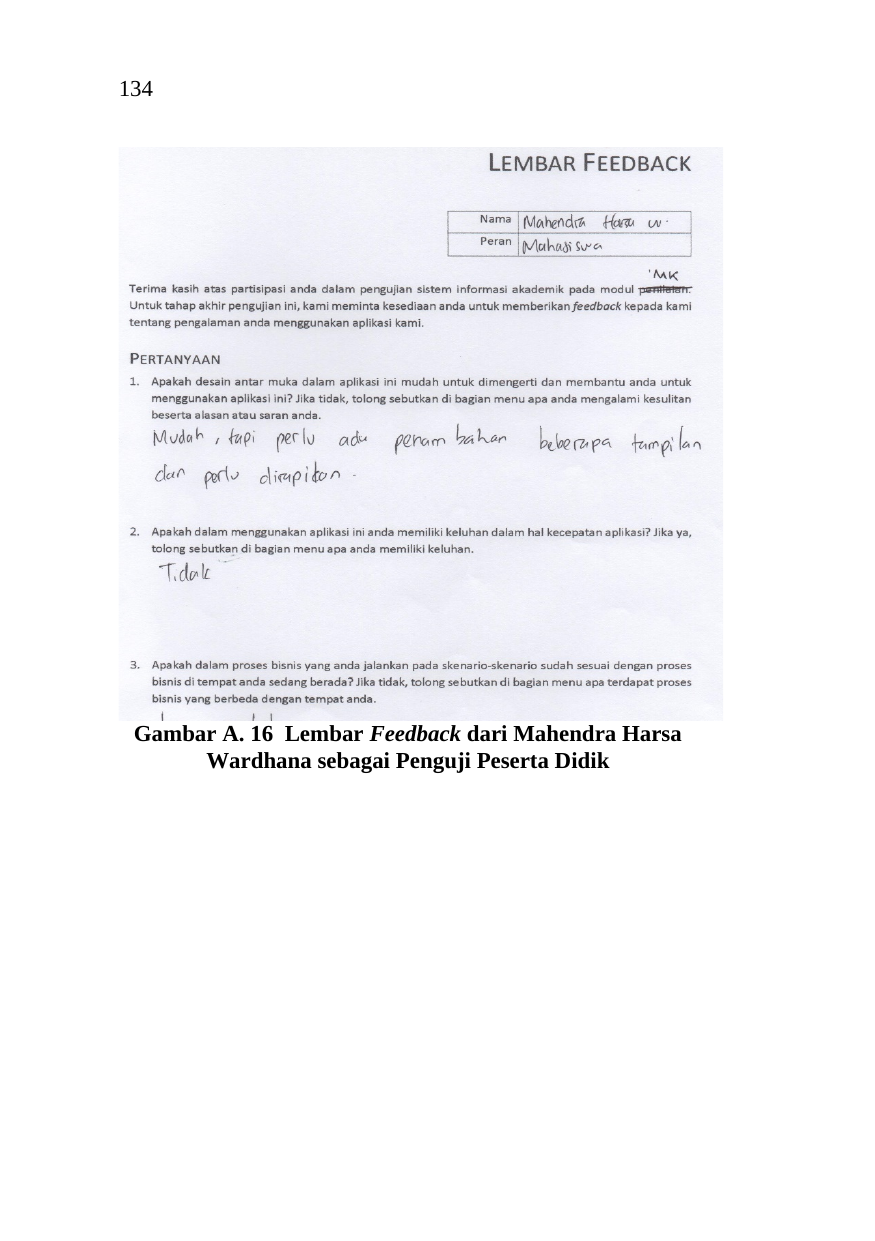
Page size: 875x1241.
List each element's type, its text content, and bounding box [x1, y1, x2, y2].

picture [118, 147, 724, 721]
text Gambar A. 16 Lembar Feedback dari Mahendra Harsa Wardhana sebagai Penguji Peserta Didik [118, 721, 697, 773]
